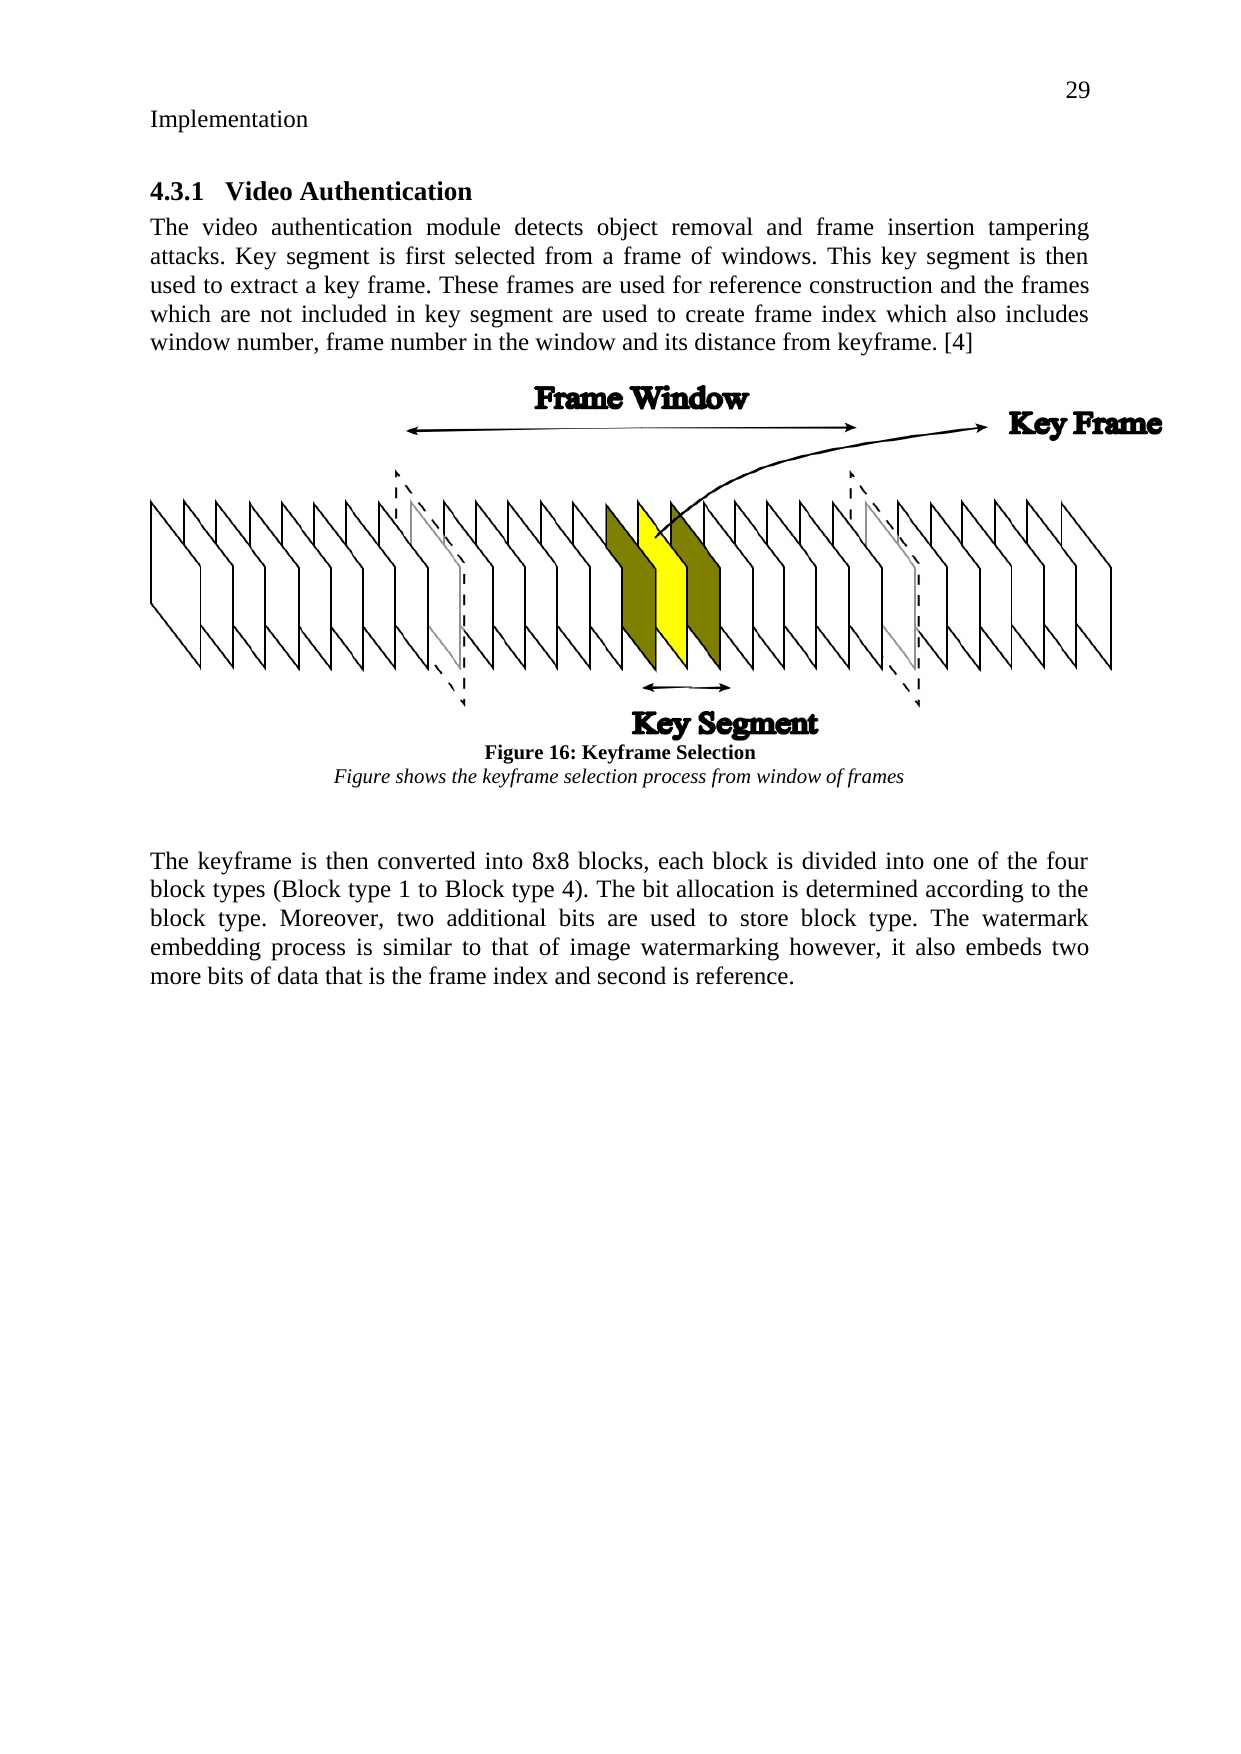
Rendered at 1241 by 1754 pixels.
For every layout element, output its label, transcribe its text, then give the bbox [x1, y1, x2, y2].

text The keyframe is then converted into 8x8 blocks, each block is divided into one of the four block types (Block type 1 to Block type 4). The bit allocation is determined according to the block type. Moreover, two additional bits are used to store block type. The watermark embedding process is similar to that of image watermarking however, it also embeds two more bits of data that is the frame index and second is reference. [150, 846, 1090, 989]
text Figure shows the keyframe selection process from window of frames [150, 764, 1090, 788]
subtitle Video Authentication [150, 175, 1090, 206]
picture [150, 385, 1163, 741]
text The video authentication module detects object removal and frame insertion tampering attacks. Key segment is first selected from a frame of windows. This key segment is then used to extract a key frame. These frames are used for reference construction and the frames which are not included in key segment are used to create frame index which also includes window number, frame number in the window and its distance from keyframe. [4] [150, 212, 1090, 356]
